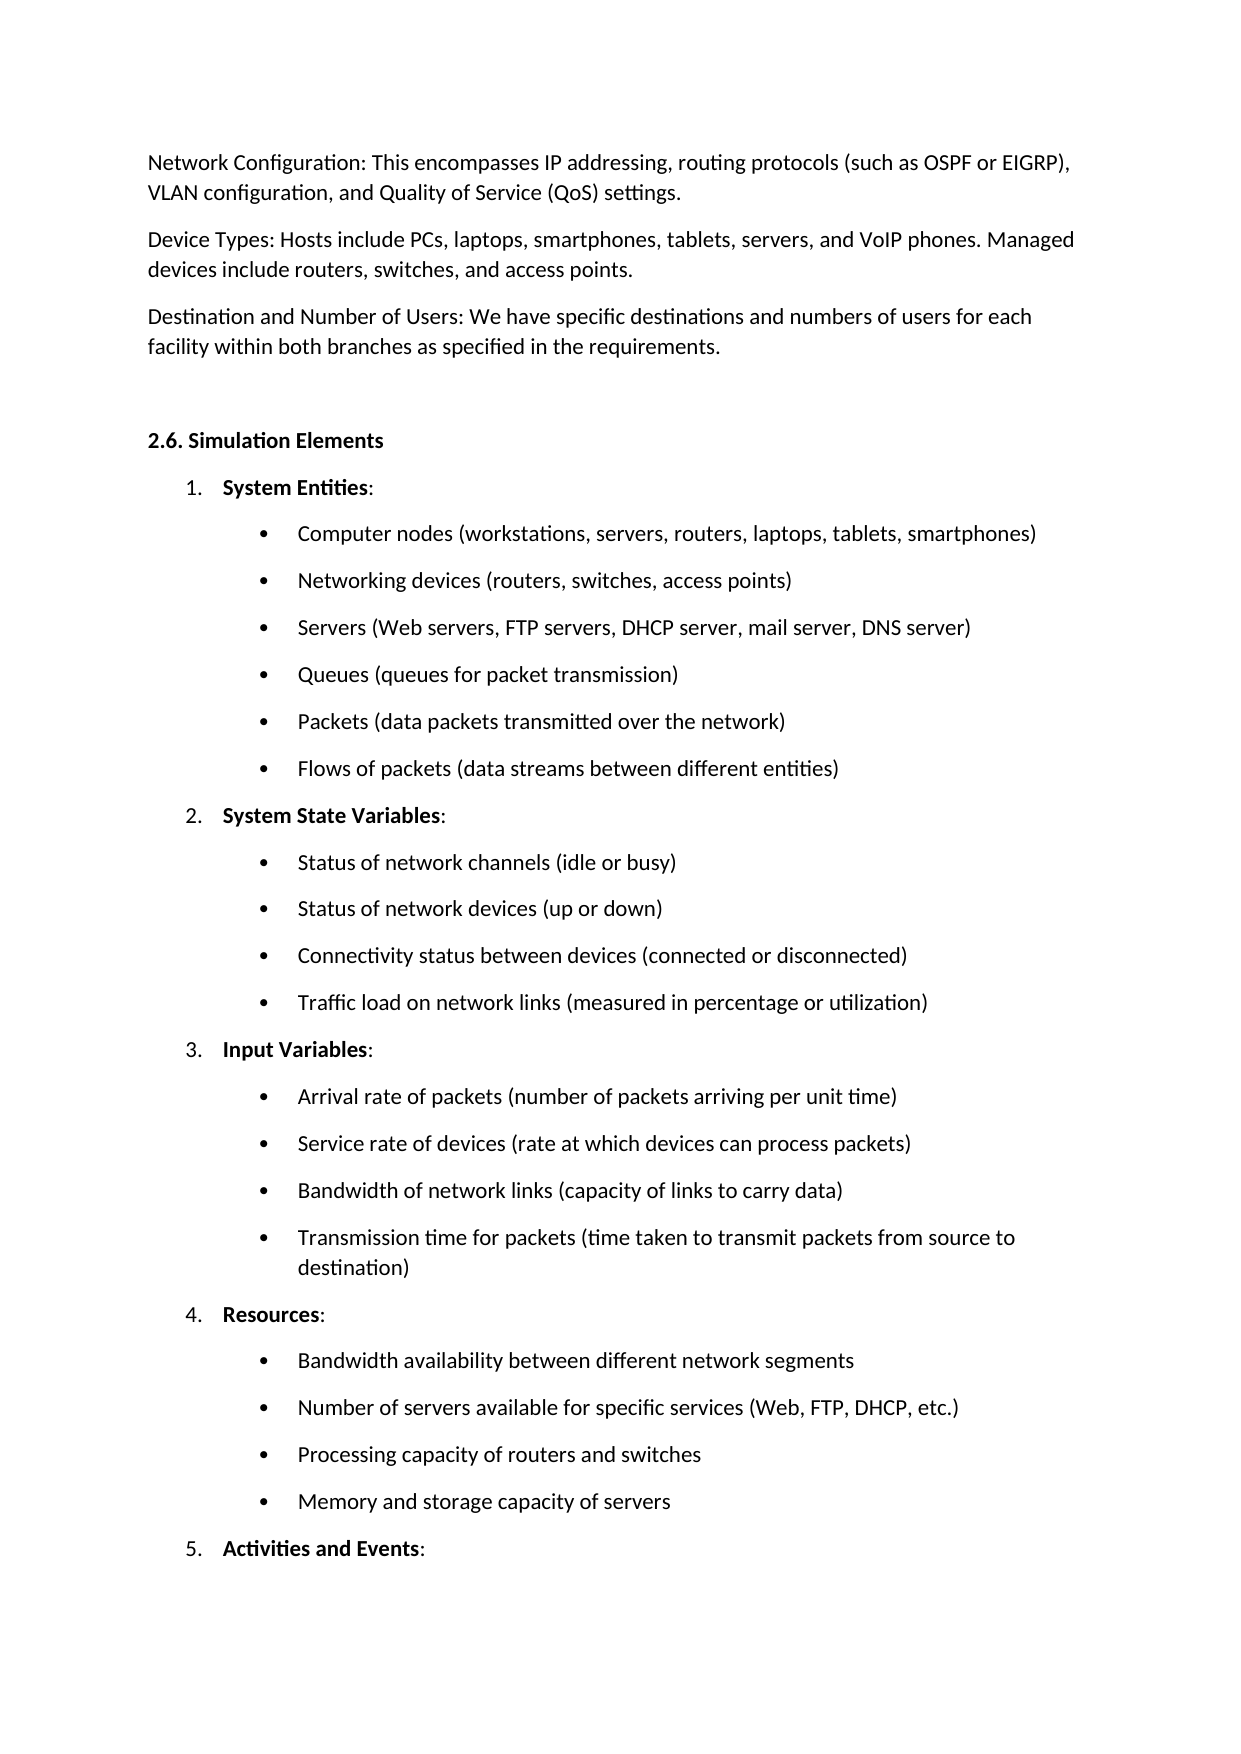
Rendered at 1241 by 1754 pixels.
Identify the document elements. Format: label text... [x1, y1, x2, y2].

text Network Configuration: This encompasses IP addressing, routing protocols (such as OSPF or EIGRP), VLAN configuration, and Quality of Service (QoS) settings. [148, 148, 1093, 206]
text Device Types: Hosts include PCs, laptops, smartphones, tablets, servers, and VoIP phones. Managed devices include routers, switches, and access points. [148, 225, 1093, 283]
list Computer nodes (workstations, servers, routers, laptops, tablets, smartphones) [260, 519, 1093, 547]
list Status of network devices (up or down) [260, 894, 1093, 922]
list System State Variables: [185, 801, 1093, 829]
list System Entities: [185, 473, 1093, 501]
text 2.6. Simulation Elements [148, 426, 1093, 454]
list Service rate of devices (rate at which devices can process packets) [260, 1129, 1093, 1157]
list Activities and Events: [185, 1534, 1093, 1562]
list Processing capacity of routers and switches [260, 1440, 1093, 1468]
list Packets (data packets transmitted over the network) [260, 707, 1093, 735]
list Bandwidth availability between different network segments [260, 1347, 1093, 1374]
list Queues (queues for packet transmission) [260, 660, 1093, 688]
list Networking devices (routers, switches, access points) [260, 566, 1093, 594]
list Input Variables: [185, 1035, 1093, 1063]
list Number of servers available for specific services (Web, FTP, DHCP, etc.) [260, 1393, 1093, 1421]
list Traffic load on network links (measured in percentage or utilization) [260, 988, 1093, 1016]
list Status of network channels (idle or busy) [260, 848, 1093, 876]
list Arrival rate of packets (number of packets arriving per unit time) [260, 1082, 1093, 1110]
list Connectivity status between devices (connected or disconnected) [260, 941, 1093, 969]
list Transmission time for packets (time taken to transmit packets from source to destination) [260, 1223, 1093, 1281]
list Servers (Web servers, FTP servers, DHCP server, mail server, DNS server) [260, 613, 1093, 641]
list Resources: [185, 1300, 1093, 1328]
list Flows of packets (data streams between different entities) [260, 754, 1093, 782]
list Memory and storage capacity of servers [260, 1487, 1093, 1515]
list Bandwidth of network links (capacity of links to carry data) [260, 1176, 1093, 1204]
text Destination and Number of Users: We have specific destinations and numbers of users for each facility within both branches as specified in the requirements. [148, 302, 1093, 360]
